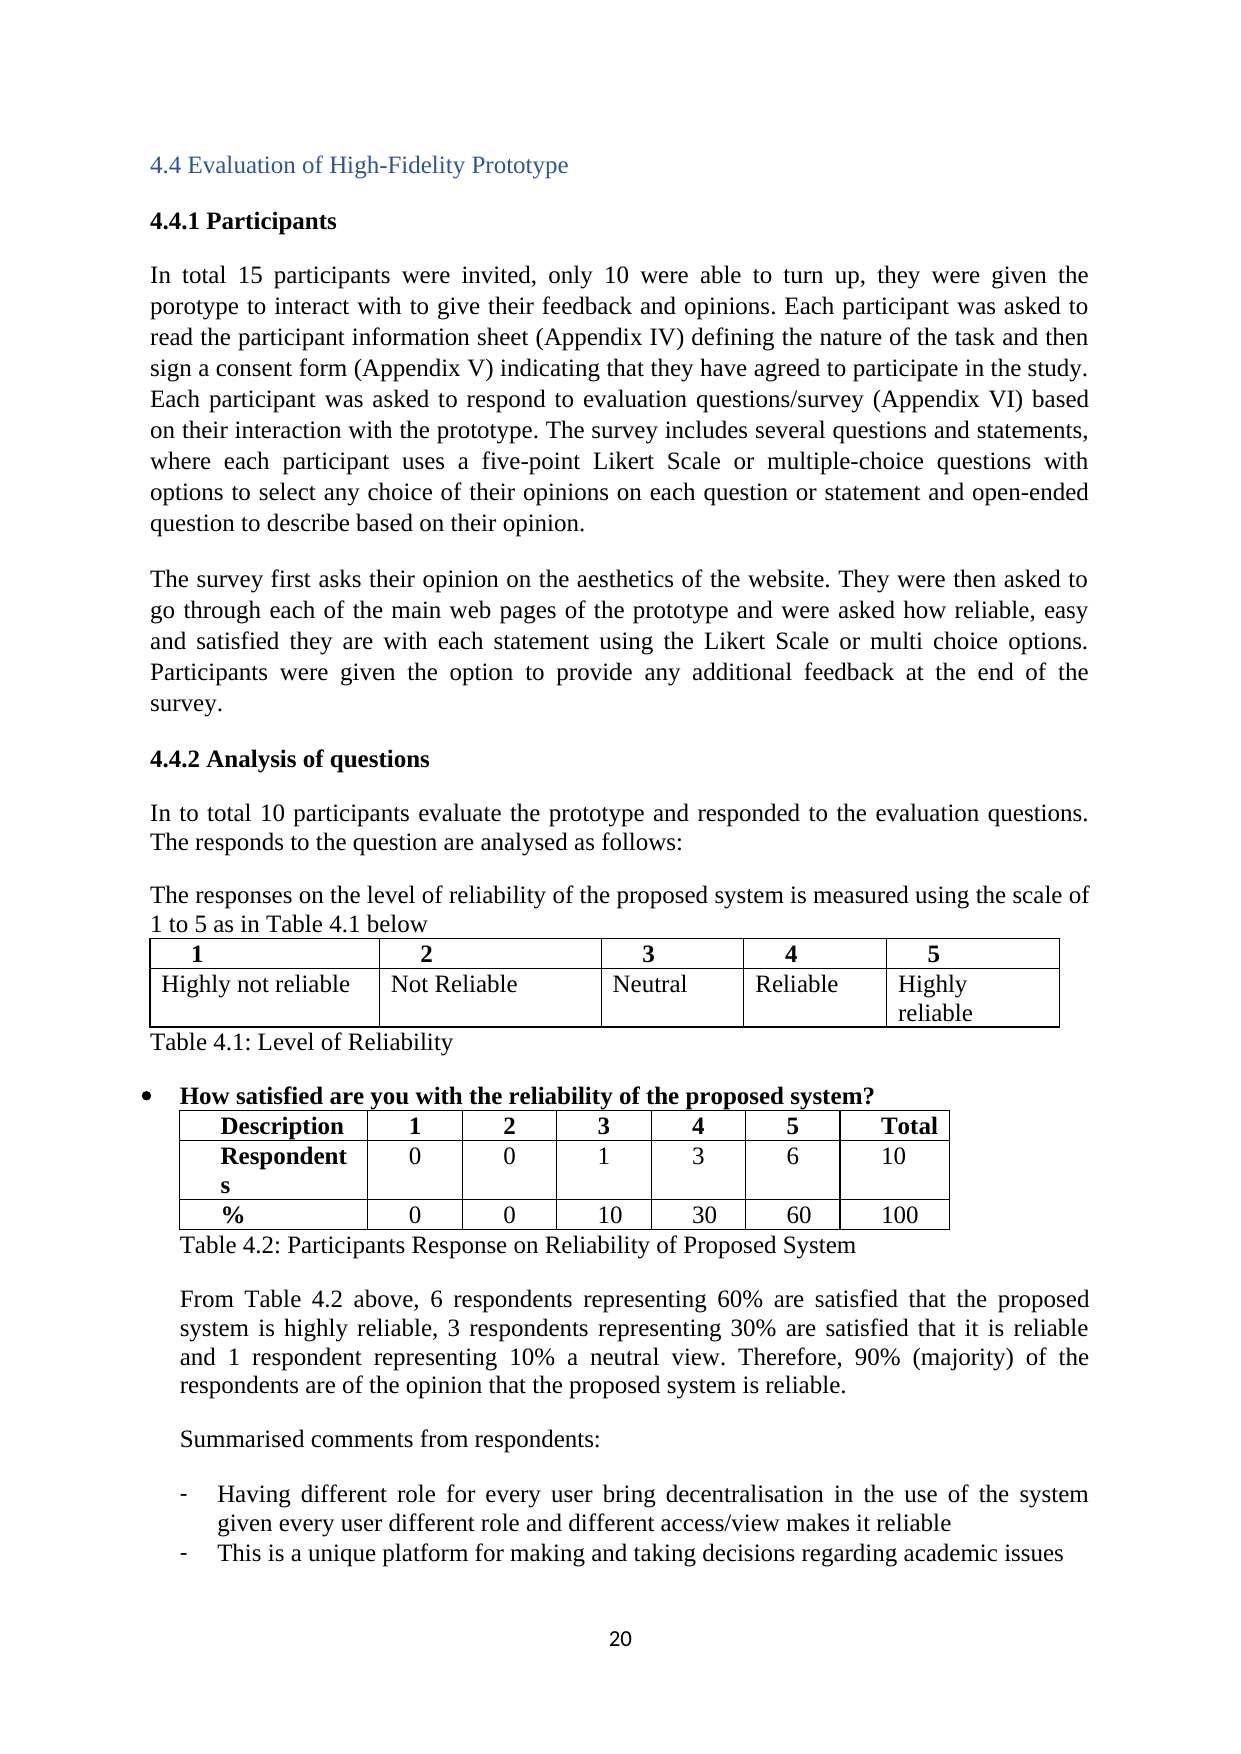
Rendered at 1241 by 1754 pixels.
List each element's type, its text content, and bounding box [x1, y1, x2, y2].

table_cell 60 [746, 1200, 839, 1229]
text Table 4.1: Level of Reliability [150, 1027, 1090, 1056]
table_cell Respondents [180, 1141, 367, 1199]
table_cell 3 [652, 1141, 745, 1199]
table_header Description [180, 1111, 367, 1140]
table_header 3 [602, 939, 743, 968]
table_header 2 [380, 939, 601, 968]
table_cell 0 [368, 1141, 462, 1199]
table_cell % [180, 1200, 367, 1229]
text From Table 4.2 above, 6 respondents representing 60% are satisfied that the proposed system is highly reliable, 3 respondents representing 30% are satisfied that it is reliable and 1 respondent representing 10% a neutral view. Therefore, 90% (majority) of the respondents are of the opinion that the proposed system is reliable. [179, 1284, 1090, 1399]
table_header 4 [744, 939, 886, 968]
table_header 4 [652, 1111, 745, 1140]
table_cell 10 [557, 1200, 651, 1229]
text Table 4.2: Participants Response on Reliability of Proposed System [150, 1230, 1090, 1259]
table_header 1 [368, 1111, 462, 1140]
table_cell 1 [557, 1141, 651, 1199]
table_cell 6 [746, 1141, 839, 1199]
text The survey first asks their opinion on the aesthetics of the website. They were then asked to go through each of the main web pages of the prototype and were asked how reliable, easy and satisfied they are with each statement using the Likert Scale or multi choice options. Participants were given the option to provide any additional feedback at the end of the survey. [150, 564, 1090, 717]
subtitle 4.4.1 Participants [150, 206, 1090, 235]
table_header 5 [887, 939, 1059, 968]
table_cell 0 [368, 1200, 462, 1229]
table_cell Highly not reliable [151, 969, 379, 1026]
table_cell Reliable [744, 969, 886, 1026]
list This is a unique platform for making and taking decisions regarding academic issues [179, 1537, 1090, 1568]
table_cell Neutral [602, 969, 743, 1026]
list Having different role for every user bring decentralisation in the use of the system given every user different role and different access/view makes it reliable [179, 1478, 1090, 1537]
text Summarised comments from respondents: [179, 1424, 1090, 1453]
table_header 2 [463, 1111, 556, 1140]
table_cell Highly reliable [887, 969, 1059, 1026]
list How satisfied are you with the reliability of the proposed system? [142, 1081, 1090, 1110]
table_cell 100 [841, 1200, 949, 1229]
table_header 1 [151, 939, 379, 968]
table_cell 30 [652, 1200, 745, 1229]
table_cell 10 [841, 1141, 949, 1199]
table_header 5 [746, 1111, 839, 1140]
subtitle 4.4 Evaluation of High-Fidelity Prototype [150, 150, 1090, 179]
text In to total 10 participants evaluate the prototype and responded to the evaluation questions. The responds to the question are analysed as follows: [150, 798, 1090, 856]
table_cell 0 [463, 1200, 556, 1229]
subtitle 4.4.2 Analysis of questions [150, 744, 1090, 773]
table_cell 0 [463, 1141, 556, 1199]
table_cell Not Reliable [380, 969, 601, 1026]
text The responses on the level of reliability of the proposed system is measured using the scale of 1 to 5 as in Table 4.1 below [150, 881, 1090, 938]
text In total 15 participants were invited, only 10 were able to turn up, they were given the porotype to interact with to give their feedback and opinions. Each participant was asked to read the participant information sheet (Appendix IV) defining the nature of the task and then sign a consent form (Appendix V) indicating that they have agreed to participate in the study. Each participant was asked to respond to evaluation questions/survey (Appendix VI) based on their interaction with the prototype. The survey includes several questions and statements, where each participant uses a five-point Likert Scale or multiple-choice questions with options to select any choice of their opinions on each question or statement and open-ended question to describe based on their opinion. [150, 260, 1090, 537]
table_header Total [841, 1111, 949, 1140]
table_header 3 [557, 1111, 651, 1140]
